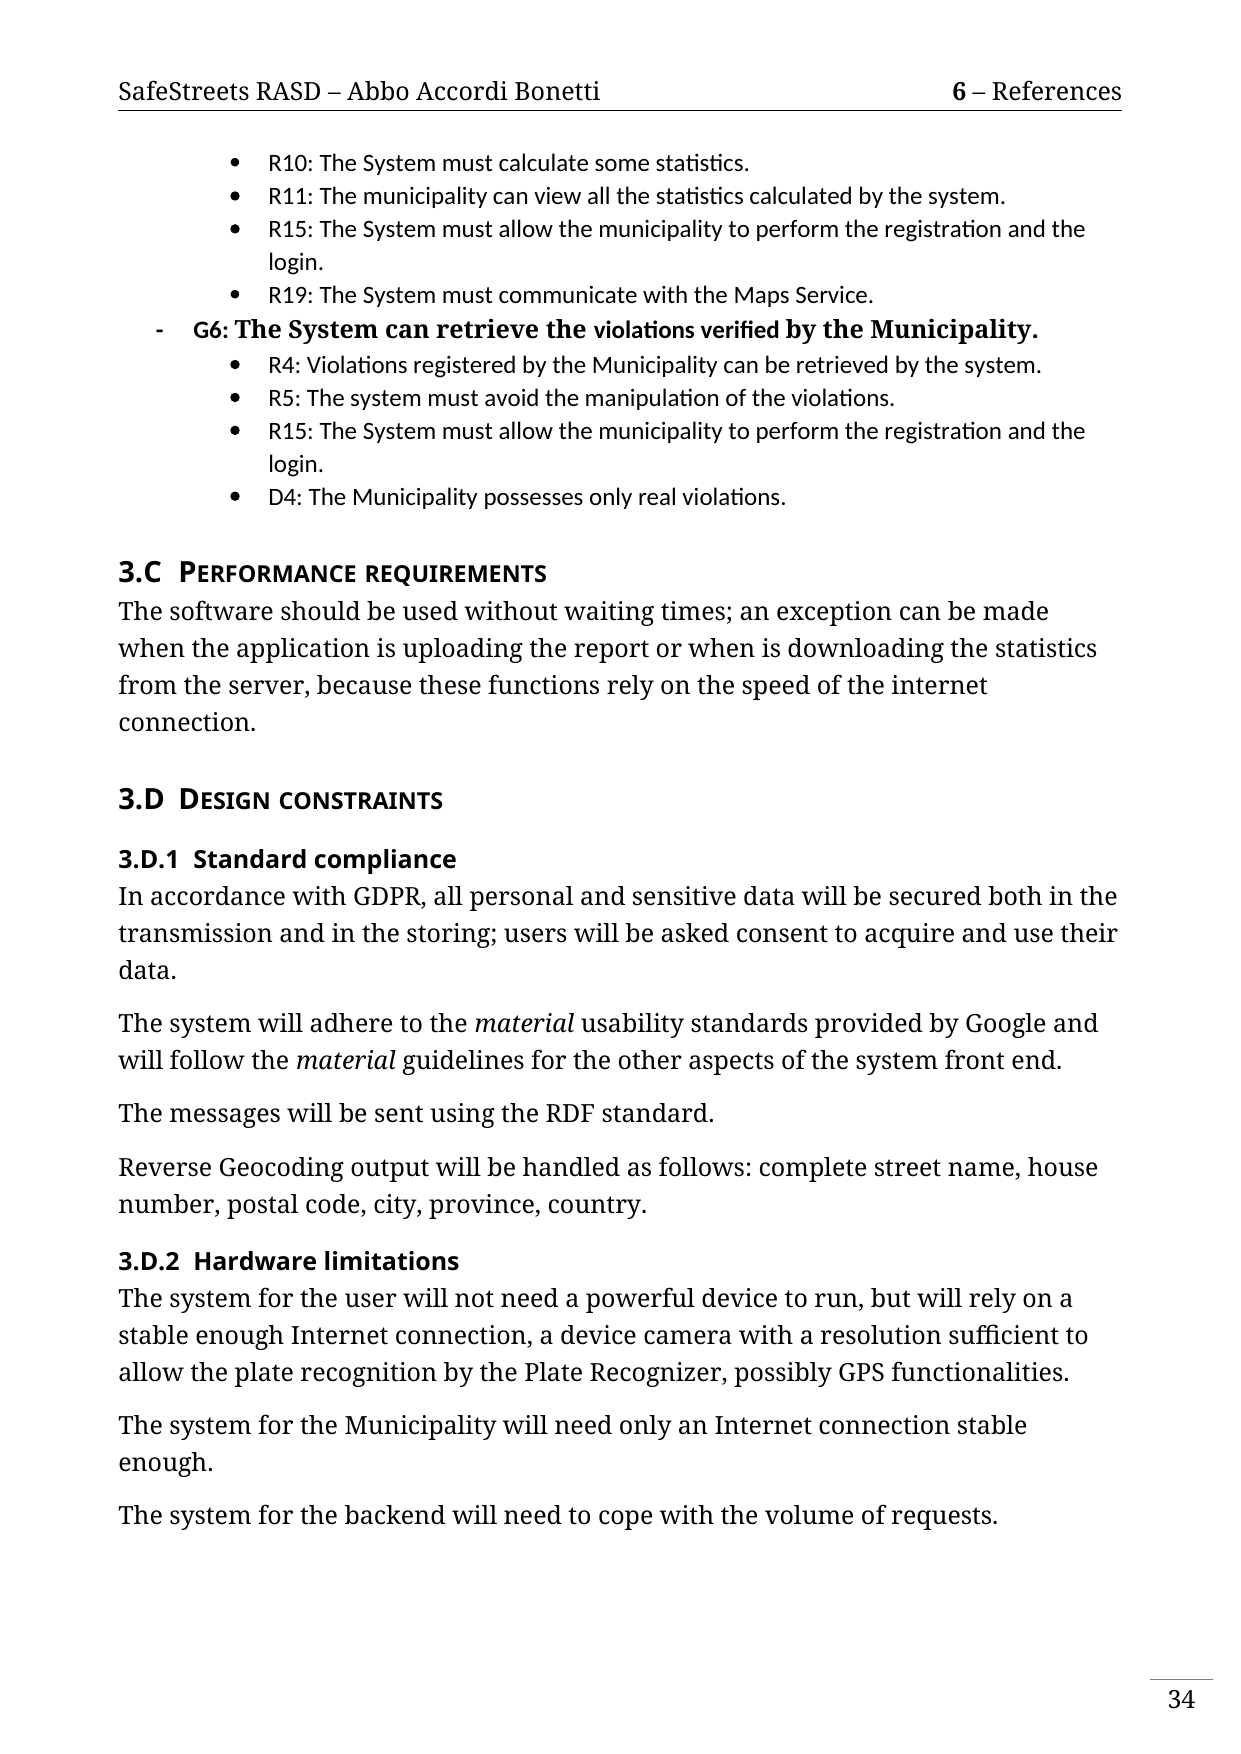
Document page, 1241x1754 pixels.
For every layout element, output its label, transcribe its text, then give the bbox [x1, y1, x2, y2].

subtitle Hardware limitations [118, 1244, 1122, 1278]
subtitle Design constraints [118, 778, 1122, 818]
list R4: Violations registered by the Municipality can be retrieved by the system. [231, 349, 1122, 379]
subtitle Performance requirements [118, 551, 1122, 591]
text The software should be used without waiting times; an exception can be made when the application is uploading the report or when is downloading the statistics from the server, because these functions rely on the speed of the internet connection. [118, 594, 1122, 738]
list R19: The System must communicate with the Maps Service. [231, 279, 1122, 310]
list R11: The municipality can view all the statistics calculated by the system. [231, 181, 1122, 211]
text The messages will be sent using the RDF standard. [118, 1096, 1122, 1130]
list R15: The System must allow the municipality to perform the registration and the login. [231, 213, 1122, 277]
text In accordance with GDPR, all personal and sensitive data will be secured both in the transmission and in the storing; users will be asked consent to acquire and use their data. [118, 879, 1122, 986]
text The system for the backend will need to cope with the volume of requests. [118, 1498, 1122, 1532]
text The system will adhere to the material usability standards provided by Google and will follow the material guidelines for the other aspects of the system front end. [118, 1006, 1122, 1077]
text The system for the user will not need a powerful device to run, but will rely on a stable enough Internet connection, a device camera with a resolution sufficient to allow the plate recognition by the Plate Recognizer, possibly GPS functionalities. [118, 1281, 1122, 1388]
subtitle Standard compliance [118, 842, 1122, 876]
list D4: The Municipality possesses only real violations. [231, 481, 1122, 511]
list G6: The System can retrieve the violations verified by the Municipality. [156, 312, 1122, 346]
text The system for the Municipality will need only an Internet connection stable enough. [118, 1408, 1122, 1478]
text Reverse Geocoding output will be handled as follows: complete street name, house number, postal code, city, province, country. [118, 1149, 1122, 1220]
list R10: The System must calculate some statistics. [231, 148, 1122, 178]
list R5: The system must avoid the manipulation of the violations. [231, 382, 1122, 412]
list R15: The System must allow the municipality to perform the registration and the login. [231, 415, 1122, 478]
